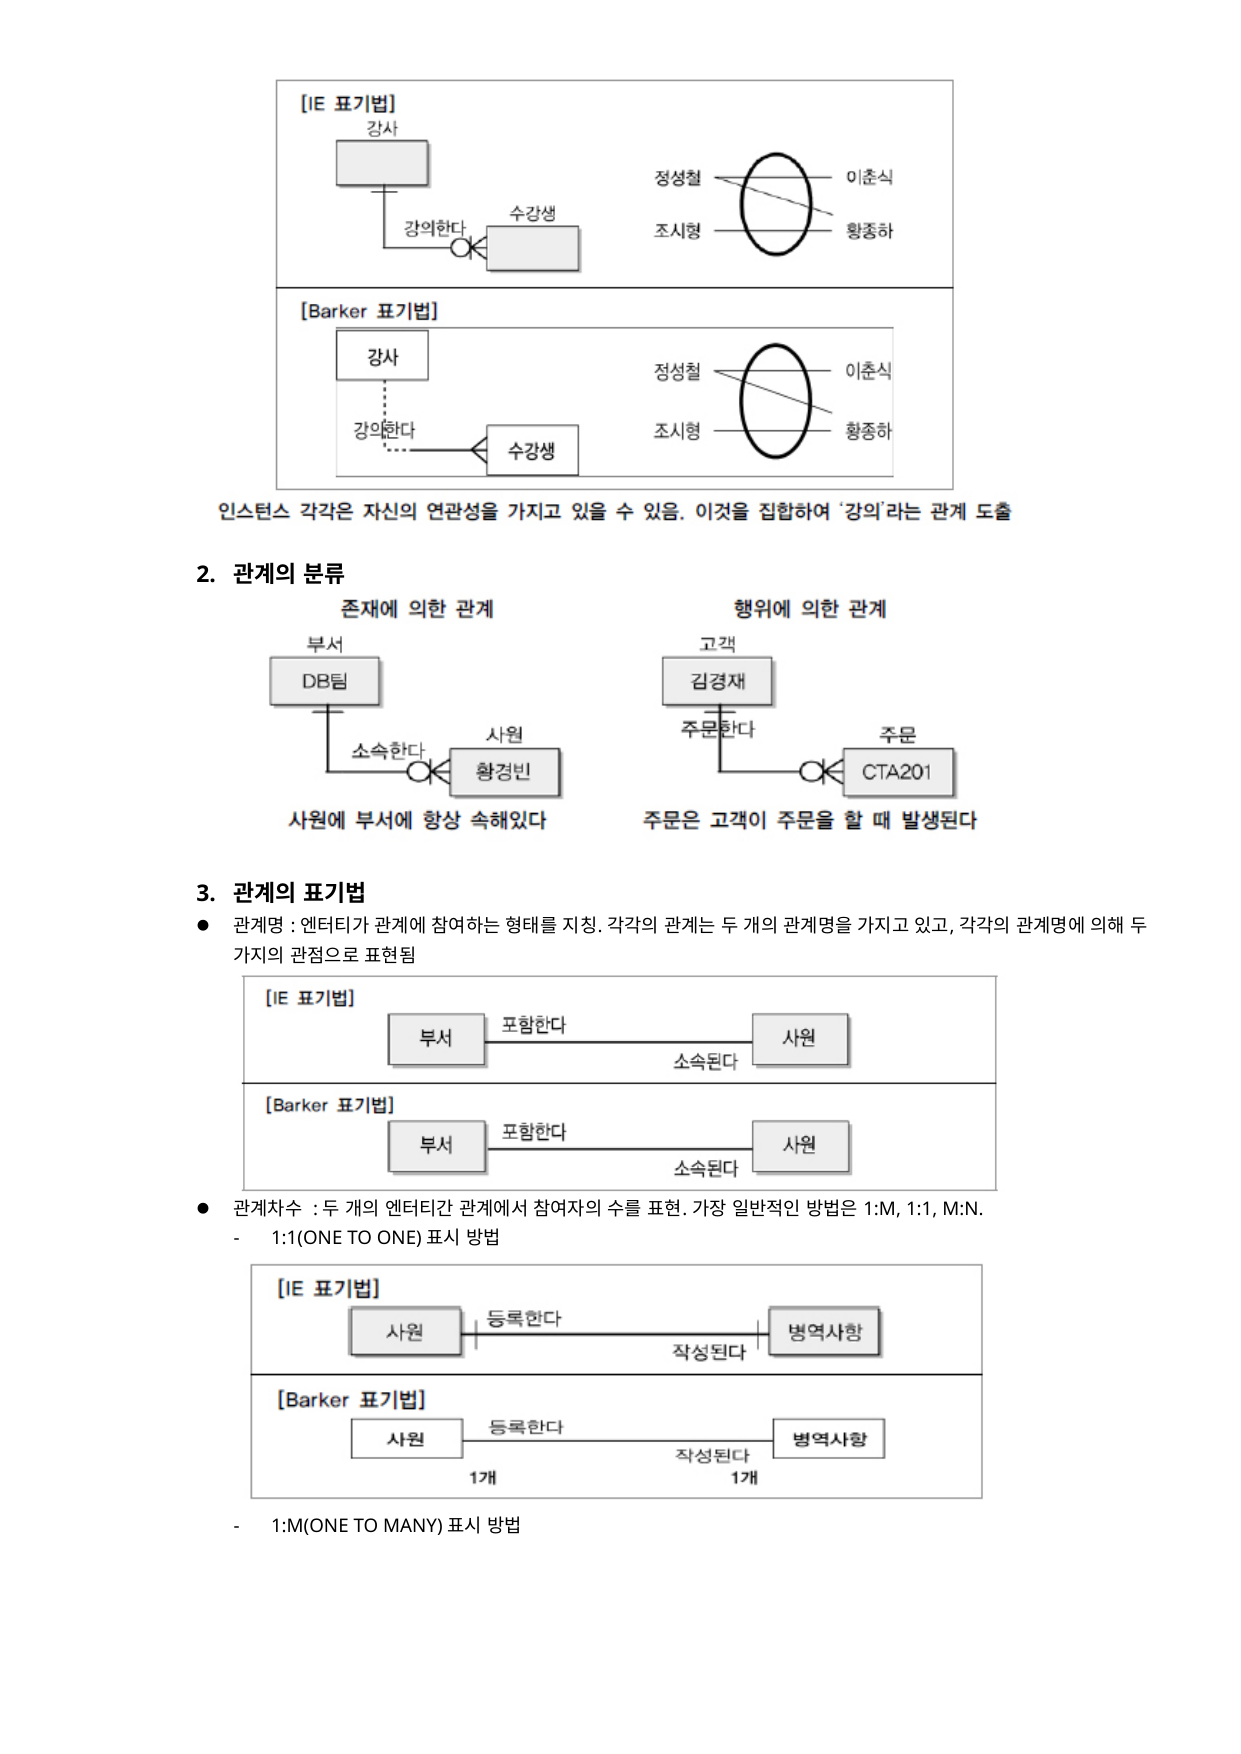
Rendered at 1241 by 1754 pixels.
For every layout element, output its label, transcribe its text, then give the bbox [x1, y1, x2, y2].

list 1:1(ONE TO ONE) 표시 방법 [233, 1223, 1165, 1250]
picture [206, 75, 1034, 526]
picture [206, 592, 1034, 844]
list 관계의 표기법 [196, 875, 1165, 908]
list 관계명 : 엔터티가 관계에 참여하는 형태를 지칭. 각각의 관계는 두 개의 관계명을 가지고 있고, 각각의 관계명에 의해 두 가지의 관점으로 표현됨 [196, 911, 1165, 968]
list 1:M(ONE TO MANY) 표시 방법 [233, 1511, 1165, 1538]
picture [206, 969, 1034, 1192]
picture [206, 1252, 1034, 1509]
list 관계차수 : 두 개의 엔터티간 관계에서 참여자의 수를 표현. 가장 일반적인 방법은 1:M, 1:1, M:N. [196, 1194, 1165, 1221]
list 관계의 분류 [196, 556, 1165, 590]
